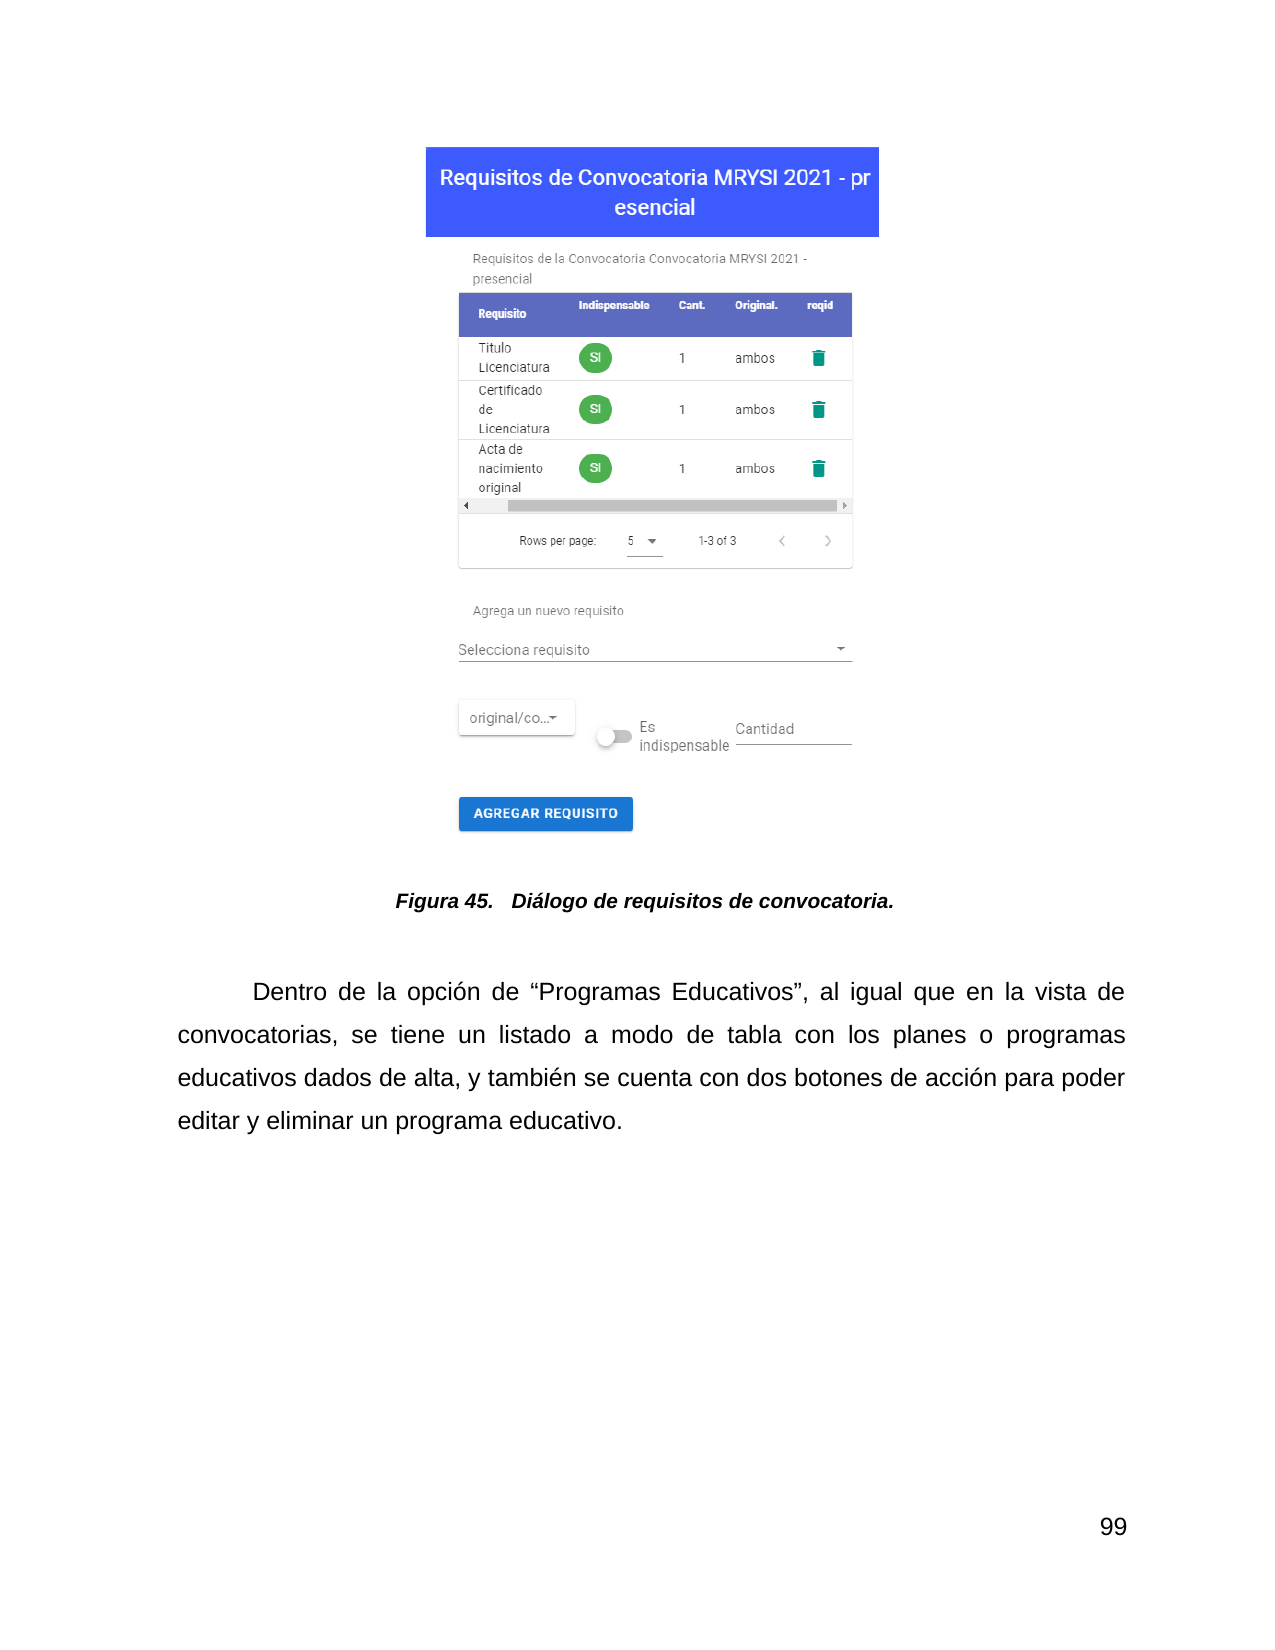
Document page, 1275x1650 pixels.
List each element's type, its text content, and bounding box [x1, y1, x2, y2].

text Diálogo de requisitos de convocatoria. [263, 889, 1127, 913]
text Dentro de la opción de “Programas Educativos”, al igual que en la vista de convocatorias, se tiene un listado a modo de tabla con los planes o programas educativos dados de alta, y también se cuenta con dos botones de acción para poder editar y eliminar un programa educativo. [177, 977, 1127, 1135]
picture [425, 147, 879, 854]
